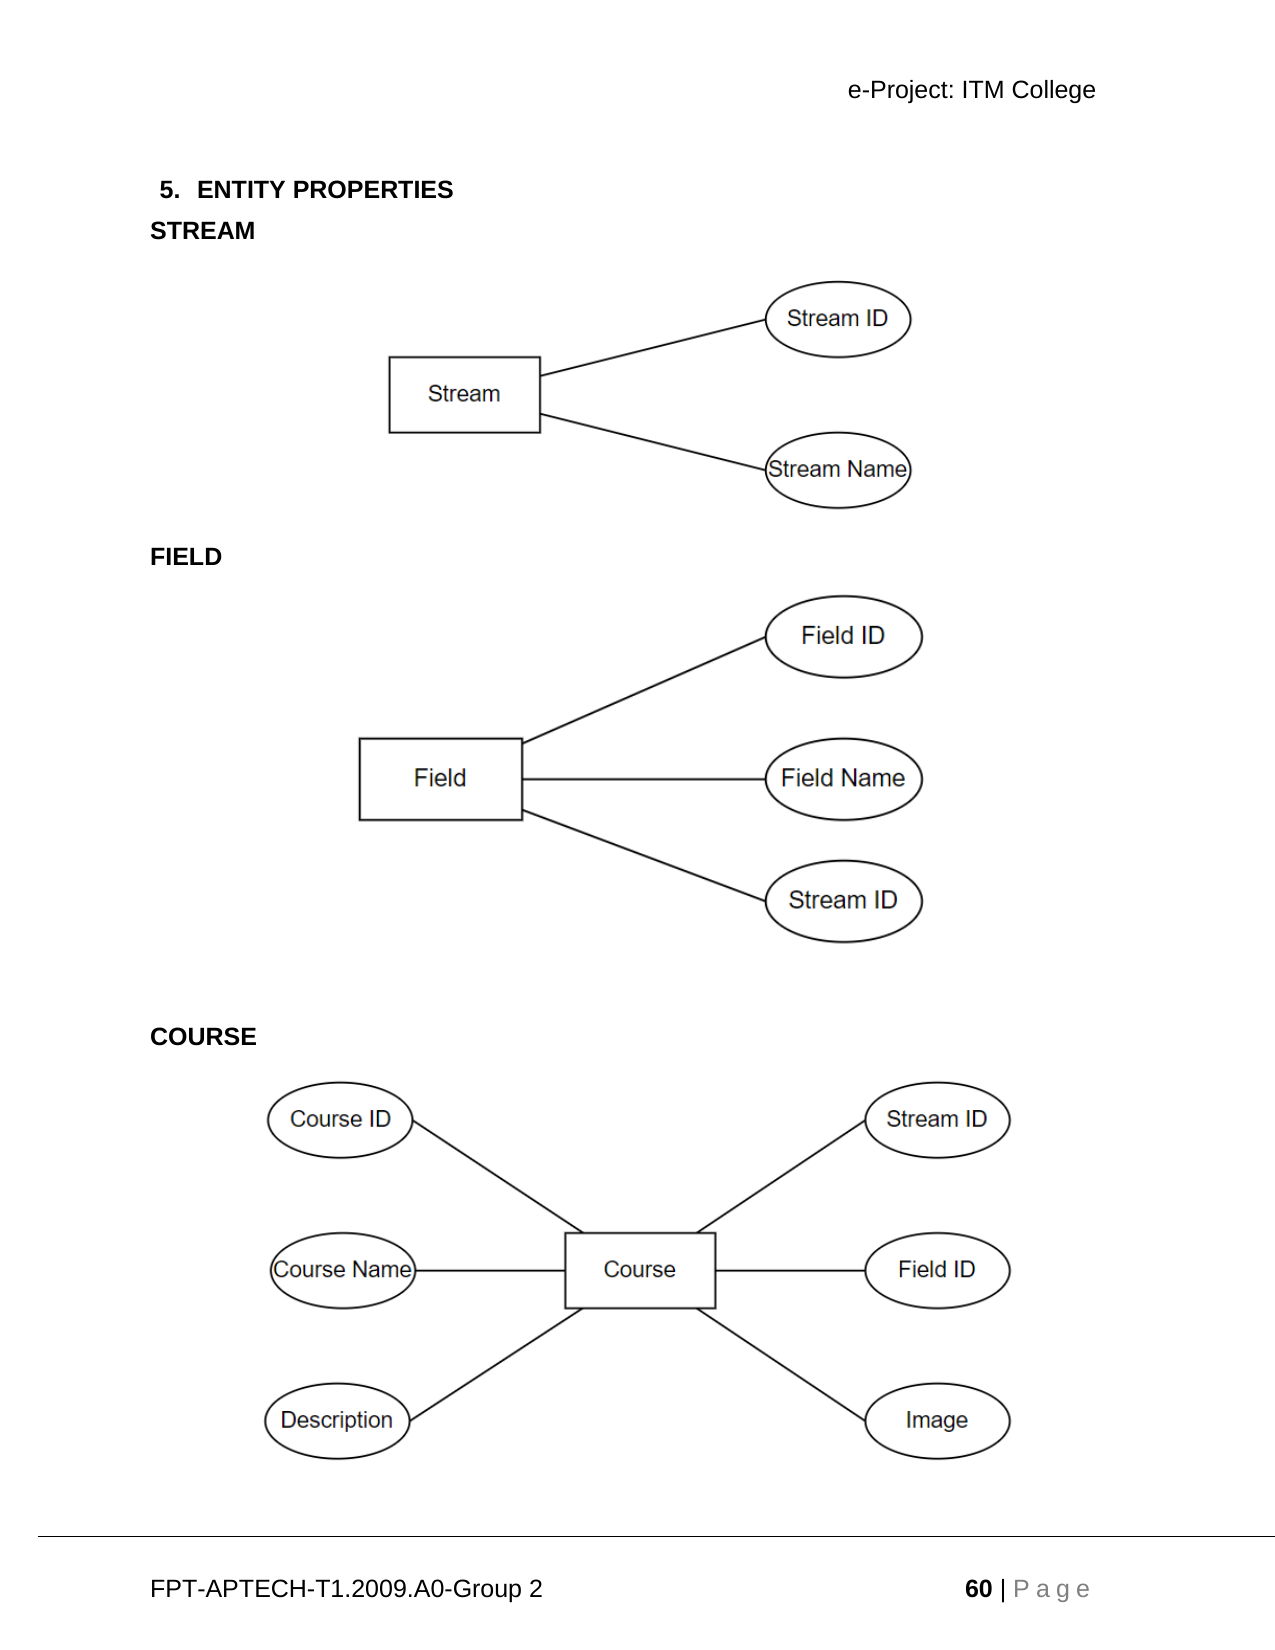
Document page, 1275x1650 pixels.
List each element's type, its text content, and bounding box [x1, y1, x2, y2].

subtitle FIELD [150, 542, 1125, 571]
subtitle ENTITY PROPERTIES [159, 175, 1125, 204]
subtitle COURSE [150, 1022, 1125, 1051]
picture [348, 257, 927, 524]
picture [252, 1063, 1023, 1480]
subtitle STREAM [150, 216, 1125, 245]
picture [342, 583, 933, 956]
